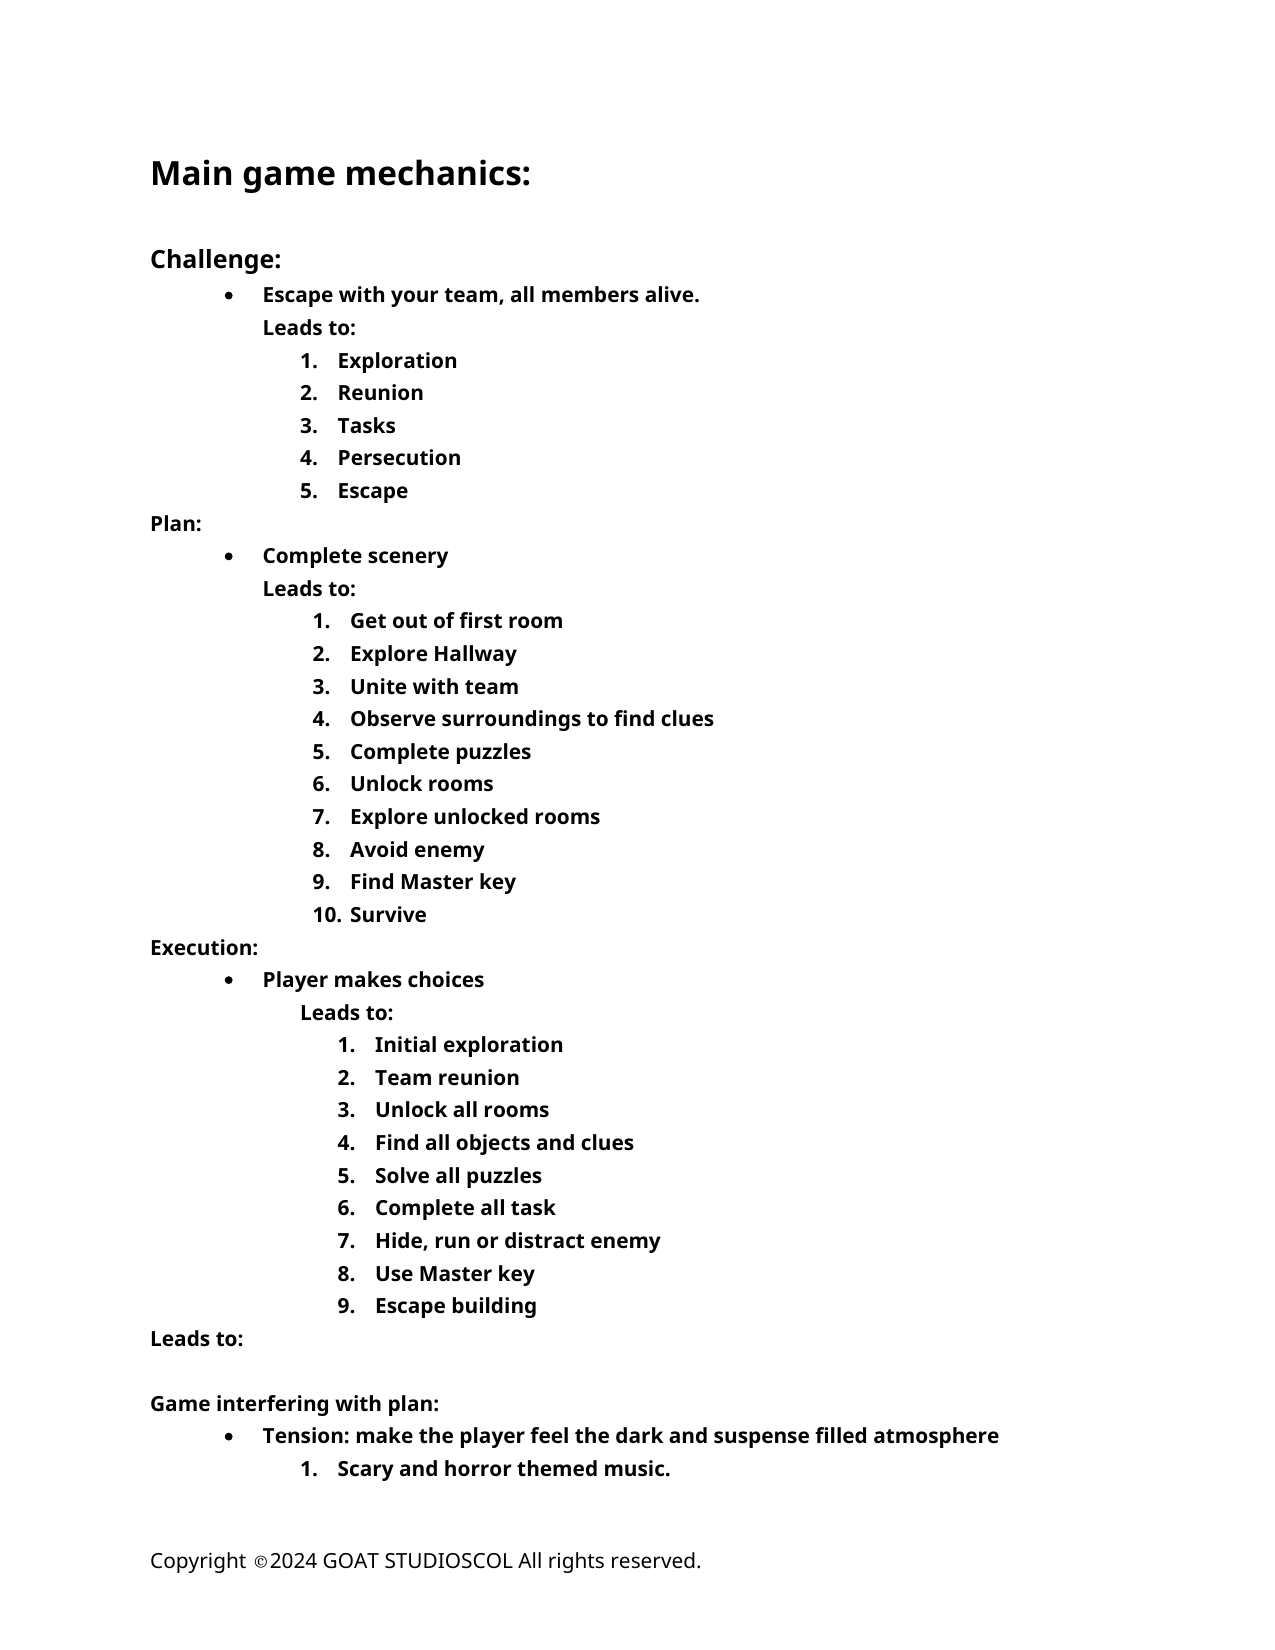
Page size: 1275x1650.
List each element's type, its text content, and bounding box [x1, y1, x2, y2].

text Challenge: [150, 241, 1125, 275]
list Team reunion [337, 1063, 1125, 1091]
text Leads to: [150, 1324, 1125, 1352]
text Main game mechanics: [150, 150, 1125, 195]
list Unlock all rooms [337, 1096, 1125, 1124]
list Tasks [300, 411, 1125, 439]
text Execution: [150, 933, 1125, 961]
text Plan: [150, 509, 1125, 537]
list Find Master key [312, 867, 1125, 896]
text Leads to: [262, 313, 1125, 342]
list Explore Hallway [312, 639, 1125, 668]
list Initial exploration [337, 1030, 1125, 1059]
list Solve all puzzles [337, 1161, 1125, 1189]
list Player makes choices [225, 965, 1125, 994]
list Complete puzzles [312, 737, 1125, 765]
list Get out of first room [312, 607, 1125, 635]
list Unite with team [312, 672, 1125, 700]
list Reunion [300, 378, 1125, 407]
list Escape building [337, 1291, 1125, 1320]
list Leads to: [262, 574, 1125, 602]
text Game interfering with plan: [150, 1389, 1125, 1417]
list Explore unlocked rooms [312, 802, 1125, 831]
list Unlock rooms [312, 769, 1125, 798]
list Leads to: [300, 998, 1125, 1026]
list Use Master key [337, 1259, 1125, 1287]
list Tension: make the player feel the dark and suspense filled atmosphere [225, 1422, 1125, 1450]
list Exploration [300, 346, 1125, 374]
list Observe surroundings to find clues [312, 704, 1125, 733]
list Find all objects and clues [337, 1128, 1125, 1157]
list Avoid enemy [312, 835, 1125, 863]
list Hide, run or distract enemy [337, 1226, 1125, 1254]
list Persecution [300, 443, 1125, 472]
list Escape [300, 476, 1125, 504]
list Survive [312, 900, 1125, 928]
list Scary and horror themed music. [300, 1454, 1125, 1483]
list Complete all task [337, 1193, 1125, 1222]
list Complete scenery [225, 541, 1125, 570]
list Escape with your team, all members alive. [225, 281, 1125, 309]
